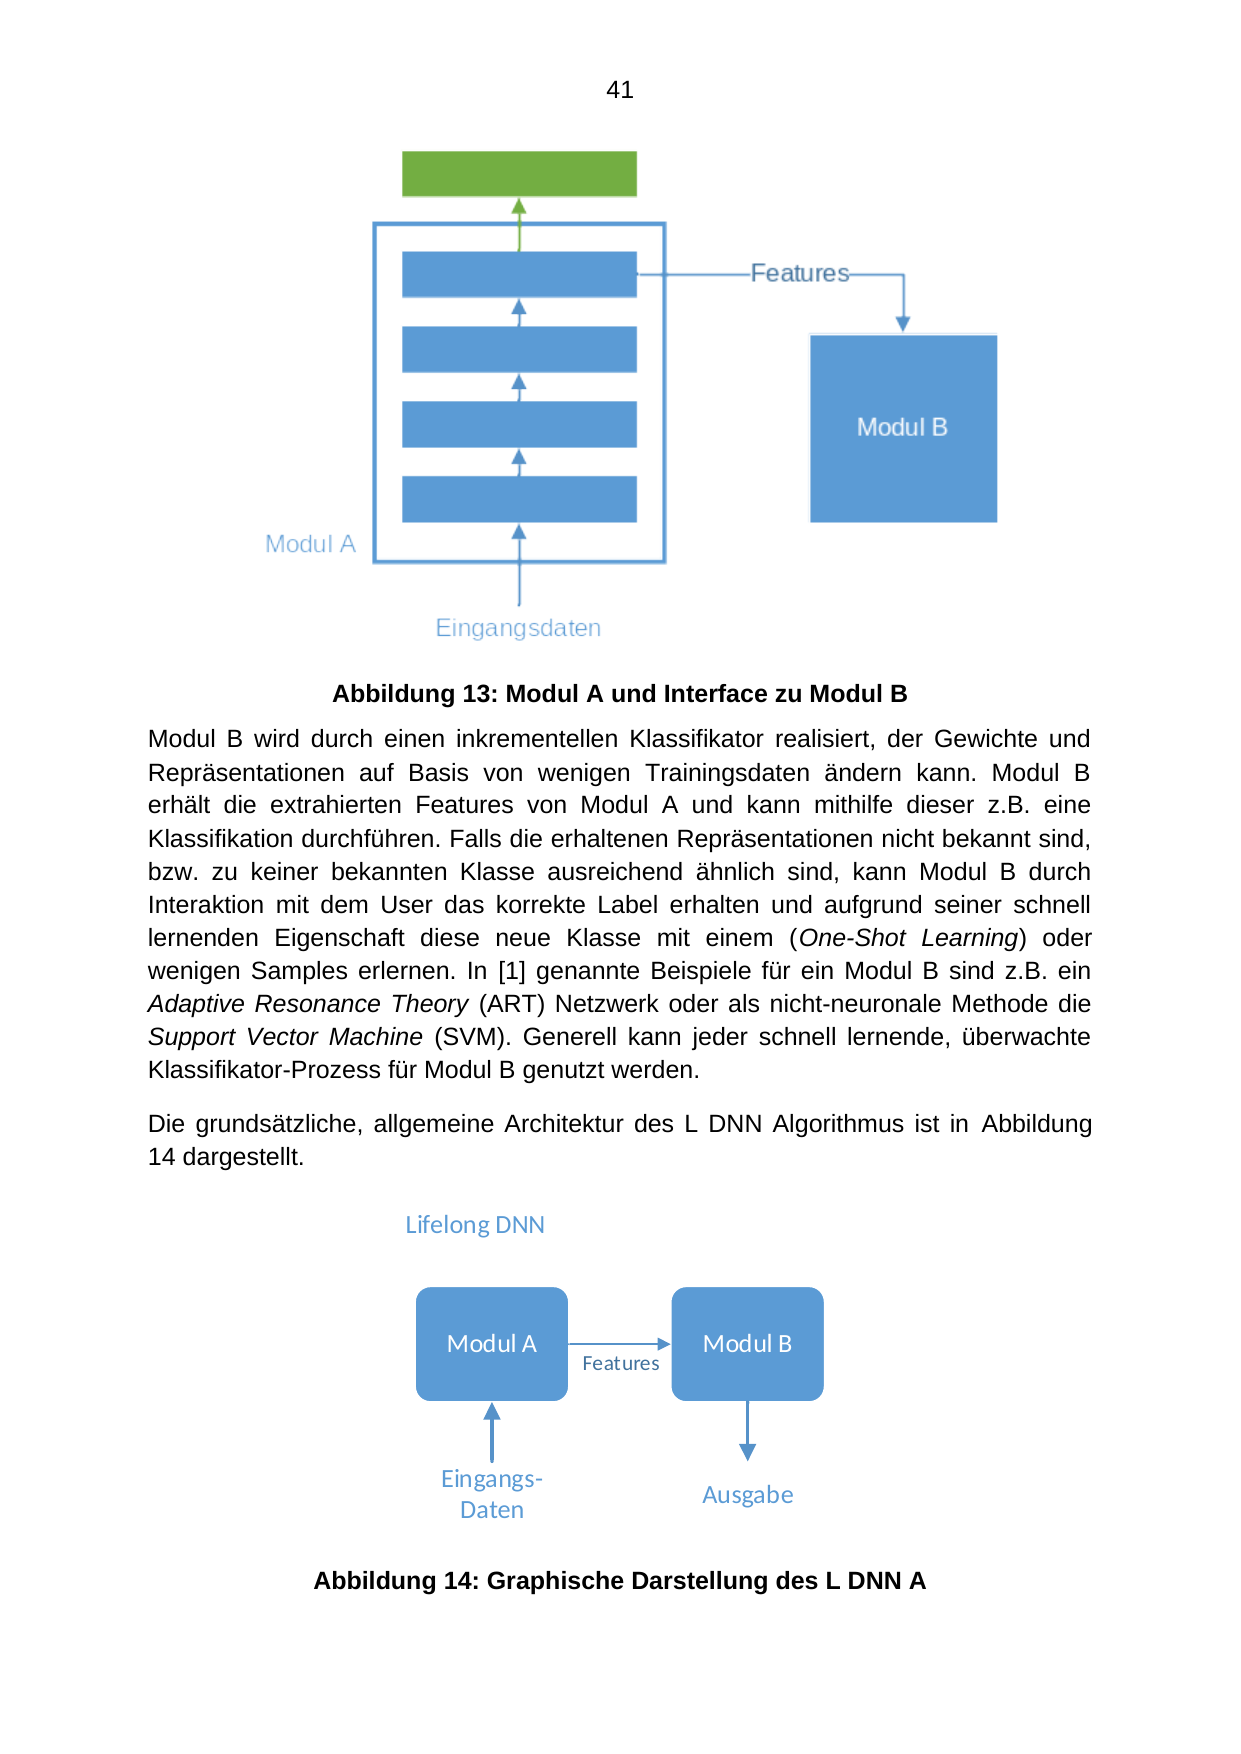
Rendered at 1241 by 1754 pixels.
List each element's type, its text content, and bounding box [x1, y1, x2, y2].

text Modul B wird durch einen inkrementellen Klassifikator realisiert, der Gewichte und Repräsentationen auf Basis von wenigen Trainingsdaten ändern kann. Modul B erhält die extrahierten Features von Modul A und kann mithilfe dieser z.B. eine Klassifikation durchführen. Falls die erhaltenen Repräsentationen nicht bekannt sind, bzw. zu keiner bekannten Klasse ausreichend ähnlich sind, kann Modul B durch Interaktion mit dem User das korrekte Label erhalten und aufgrund seiner schnell lernenden Eigenschaft diese neue Klasse mit einem (One-Shot Learning) oder wenigen Samples erlernen. In genannte Beispiele für ein Modul B sind z.B. ein Adaptive Resonance Theory (ART) Netzwerk oder als nicht-neuronale Methode die Support Vector Machine (SVM). Generell kann jeder schnell lernende, überwachte Klassifikator-Prozess für Modul B genutzt werden. [148, 724, 1092, 1083]
text Die grundsätzliche, allgemeine Architektur des L DNN Algorithmus ist in Abbildung 14 dargestellt. [148, 1108, 1092, 1170]
text Abbildung 14: Graphische Darstellung des L DNN A [148, 1566, 1092, 1595]
text Abbildung 13: Modul A und Interface zu Modul B [148, 679, 1092, 708]
